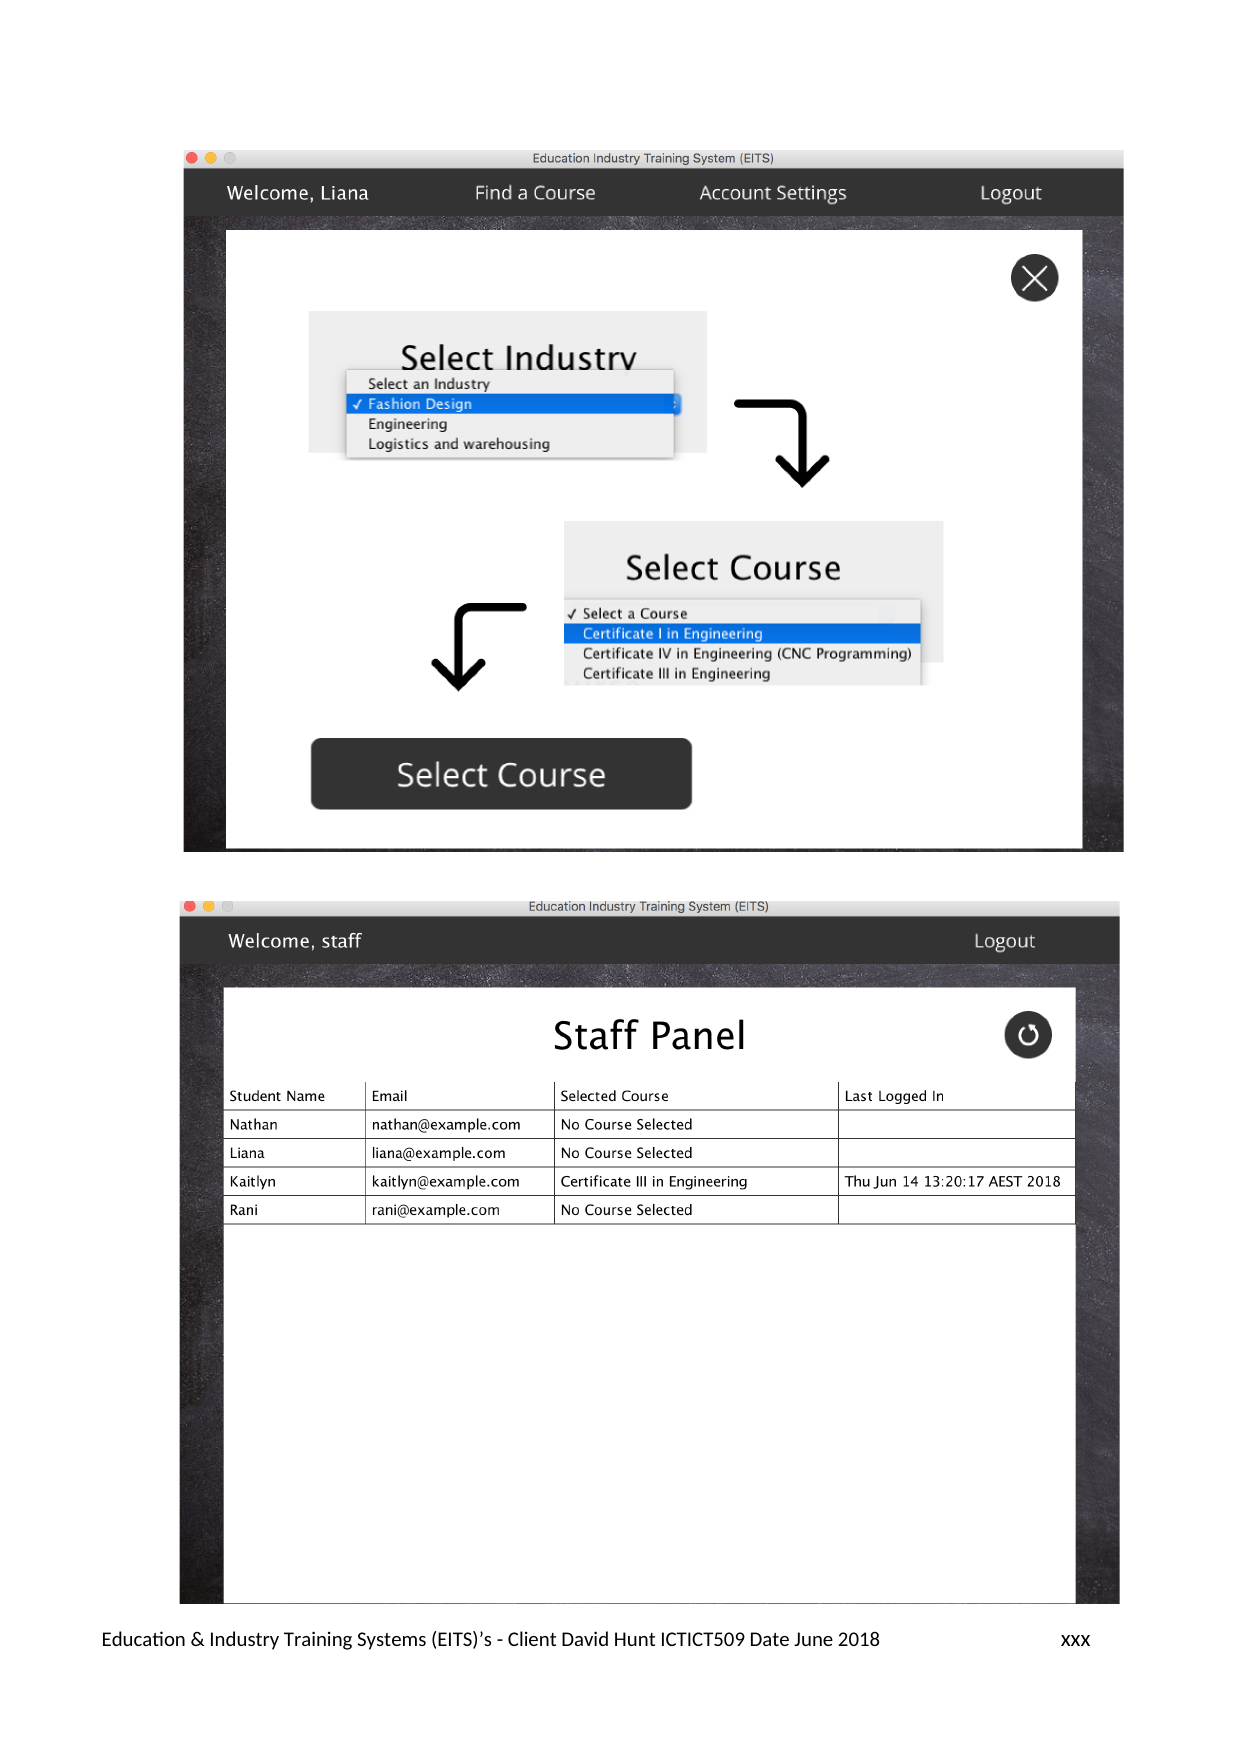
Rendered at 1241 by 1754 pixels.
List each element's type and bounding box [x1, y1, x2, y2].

picture [179, 901, 1120, 1604]
picture [183, 150, 1124, 852]
